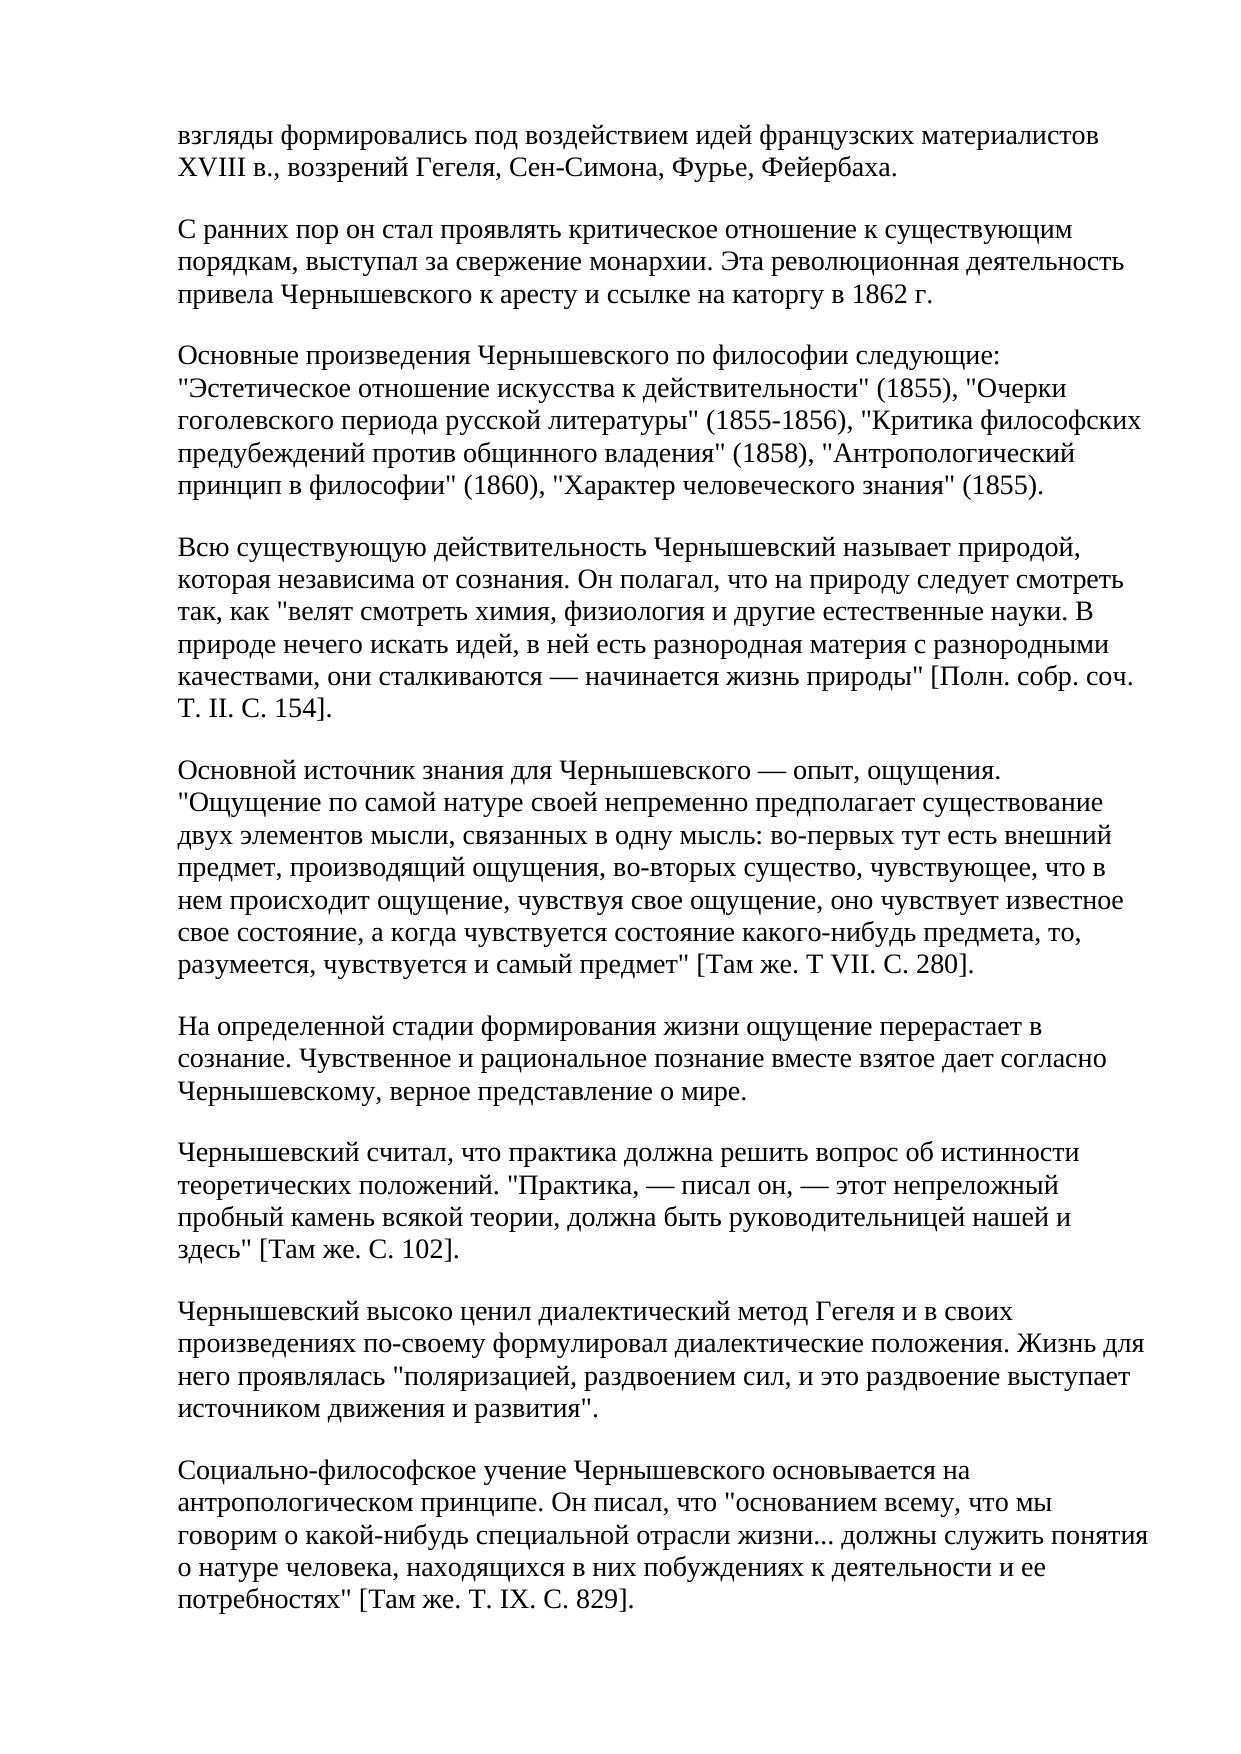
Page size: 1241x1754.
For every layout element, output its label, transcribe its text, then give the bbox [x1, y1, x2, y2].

text С ранних пор он стал проявлять критическое отношение к существующим порядкам, выступал за свержение монархии. Эта революционная деятельность привела Чернышевского к аресту и ссылке на каторгу в 1862 г. [177, 212, 1152, 309]
text Чернышевский считал, что практика должна решить вопрос об истинности теоретических положений. "Практика, — писал он, — этот непреложный пробный камень всякой теории, должна быть руководительницей нашей и здесь" [Там же. С. 102]. [177, 1135, 1152, 1265]
text Основные произведения Чернышевского по философии следующие: "Эстетическое отношение искусства к действительности" (1855), "Очерки гоголевского периода русской литературы" (1855-1856), "Критика философских предубеждений против общинного владения" (1858), "Антропологический принцип в философии" (1860), "Характер человеческого знания" (1855). [177, 338, 1152, 500]
text Чернышевский высоко ценил диалектический метод Гегеля и в своих произведениях по-своему формулировал диалектические положения. Жизнь для него проявлялась "поляризацией, раздвоением сил, и это раздвоение выступает источником движения и развития". [177, 1294, 1152, 1424]
text Социально-философское учение Чернышевского основывается на антропологическом принципе. Он писал, что "основанием всему, что мы говорим о какой-нибудь специальной отрасли жизни... должны служить понятия о натуре человека, находящихся в них побуждениях к деятельности и ее потребностях" [Там же. Т. IX. С. 829]. [177, 1453, 1152, 1615]
text На определенной стадии формирования жизни ощущение перерастает в сознание. Чувственное и рациональное познание вместе взятое дает согласно Чернышевскому, верное представление о мире. [177, 1009, 1152, 1106]
text Всю существующую действительность Чернышевский называет природой, которая независима от сознания. Он полагал, что на природу следует смотреть так, как "велят смотреть химия, физиология и другие естественные науки. В природе нечего искать идей, в ней есть разнородная материя с разнородными качествами, они сталкиваются — начинается жизнь природы" [Полн. собр. соч. Т. II. С. 154]. [177, 529, 1152, 724]
text Основной источник знания для Чернышевского — опыт, ощущения. "Ощущение по самой натуре своей непременно предполагает существование двух элементов мысли, связанных в одну мысль: во-первых тут есть внешний предмет, производящий ощущения, во-вторых существо, чувствующее, что в нем происходит ощущение, чувствуя свое ощущение, оно чувствует известное свое состояние, а когда чувствуется состояние какого-нибудь предмета, то, разумеется, чувствуется и самый предмет" [Там же. Т VII. С. 280]. [177, 753, 1152, 980]
